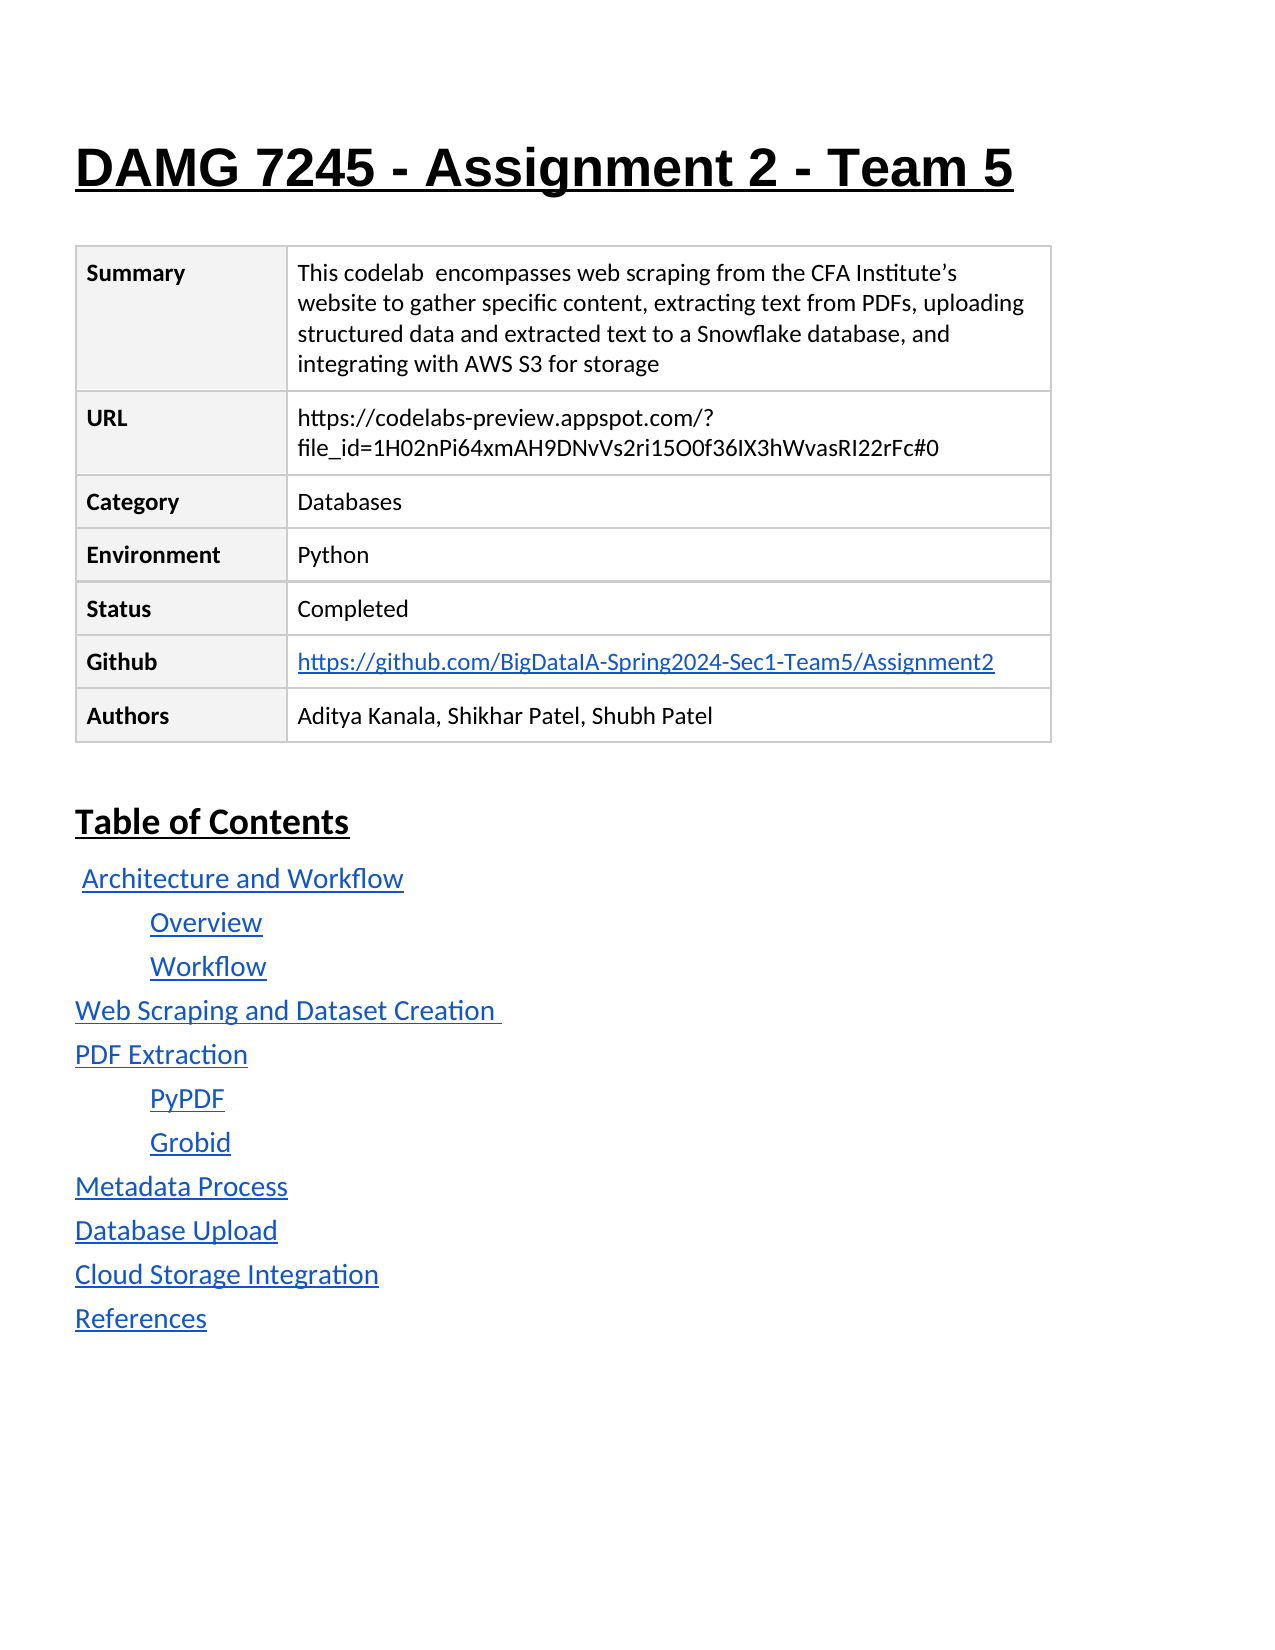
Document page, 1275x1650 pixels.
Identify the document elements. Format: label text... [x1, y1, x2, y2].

text References [75, 1300, 1200, 1336]
text Grobid [75, 1124, 1200, 1160]
text Cloud Storage Integration [75, 1256, 1200, 1292]
table_cell URL [77, 392, 286, 473]
text Web Scraping and Dataset Creation [75, 992, 1200, 1028]
table_cell Databases [288, 476, 1050, 527]
table_cell https://github.com/BigDataIA-Spring2024-Sec1-Team5/Assignment2 [288, 636, 1050, 687]
table_cell Python [288, 529, 1050, 580]
text Workflow [75, 948, 1200, 984]
table_header This codelab encompasses web scraping from the CFA Institute’s website to gather specific content, extracting text from PDFs, uploading structured data and extracted text to a Snowflake database, and integrating with AWS S3 for storage [288, 247, 1050, 389]
table_header Summary [77, 247, 286, 389]
table_cell https://codelabs-preview.appspot.com/?file_id=1H02nPi64xmAH9DNvVs2ri15O0f36IX3hWvasRI22rFc#0 [288, 392, 1050, 473]
table_cell Github [77, 636, 286, 687]
table_cell Category [77, 476, 286, 527]
text PDF Extraction [75, 1036, 1200, 1072]
table_cell Environment [77, 529, 286, 580]
text PyPDF [75, 1080, 1200, 1116]
table_cell Aditya Kanala, Shikhar Patel, Shubh Patel [288, 689, 1050, 741]
title DAMG 7245 - Assignment 2 - Team 5 [75, 135, 1200, 198]
text Metadata Process [75, 1168, 1200, 1204]
text Database Upload [75, 1212, 1200, 1248]
table_cell Completed [288, 583, 1050, 634]
table_cell Status [77, 583, 286, 634]
subtitle Table of Contents [75, 798, 1200, 844]
text Overview [75, 904, 1200, 940]
table_cell Authors [77, 689, 286, 741]
text Architecture and Workflow [75, 860, 1200, 896]
